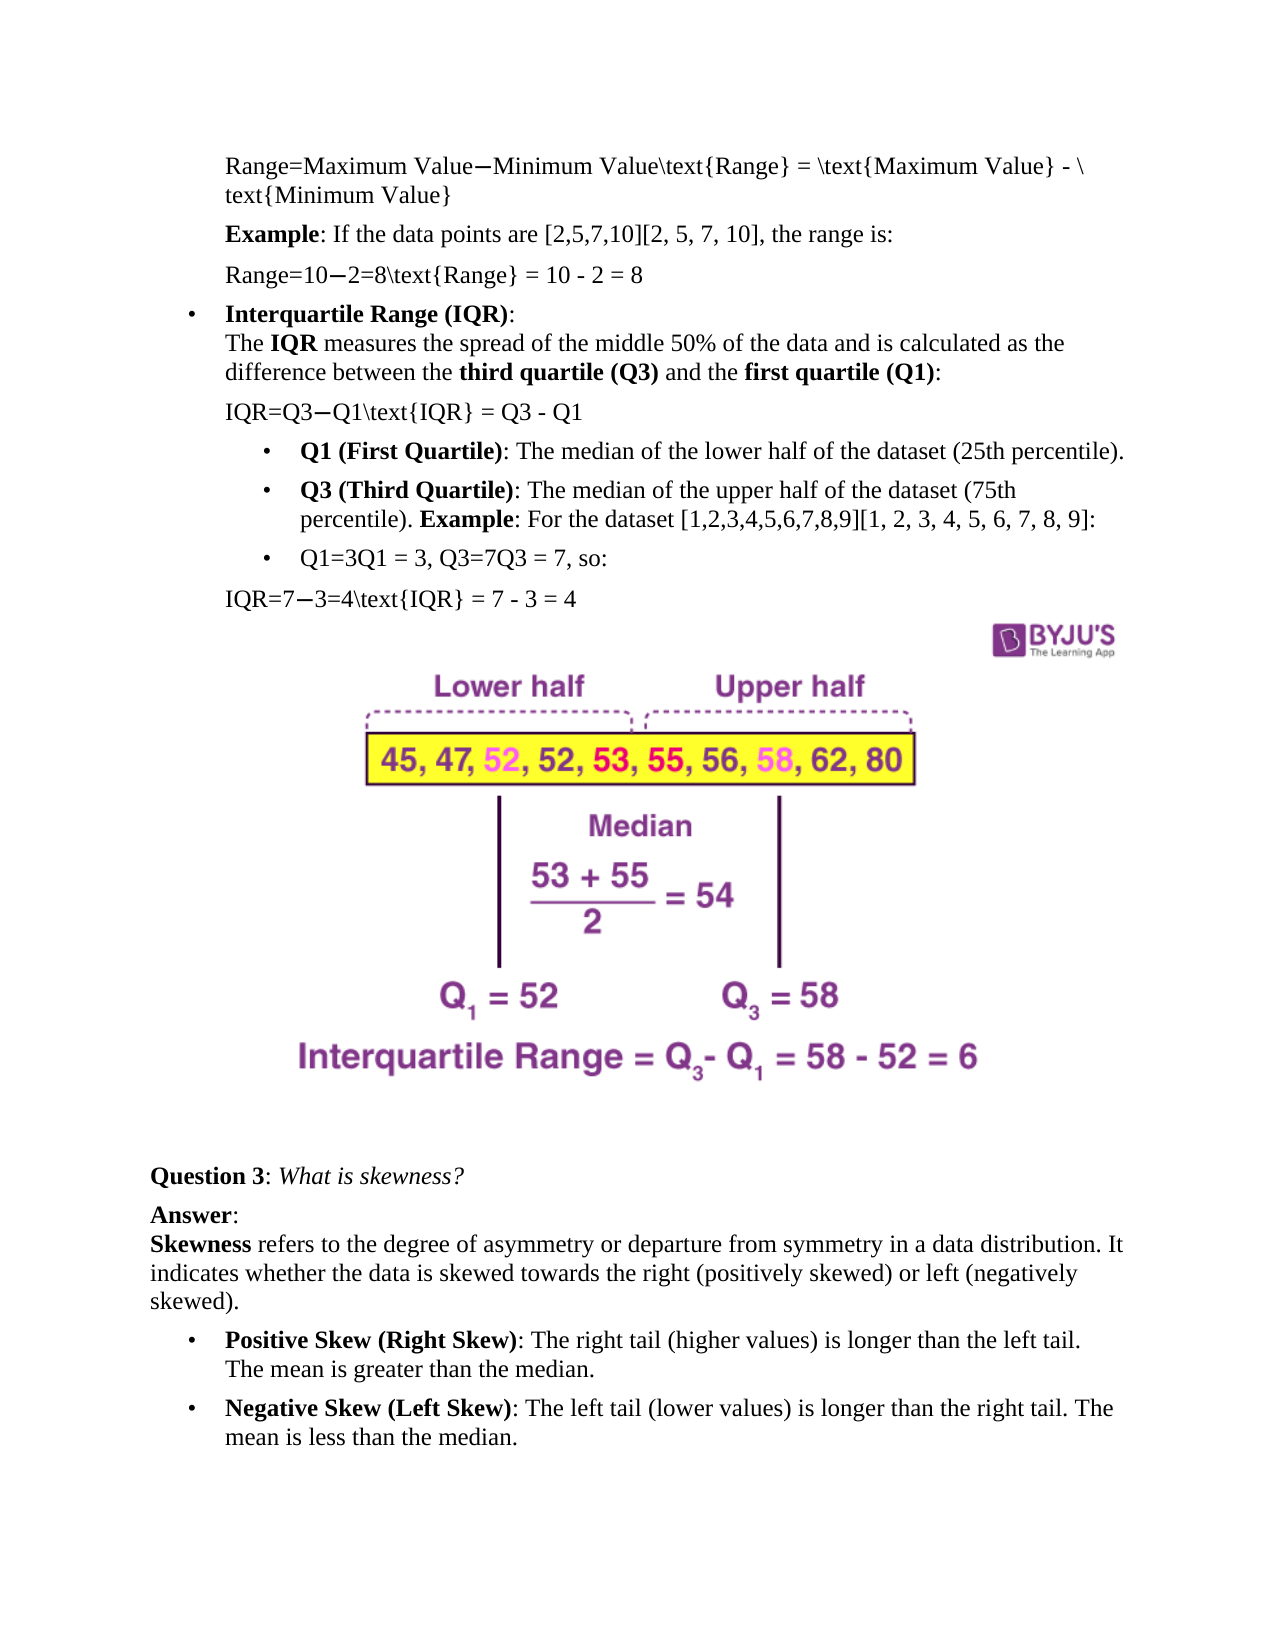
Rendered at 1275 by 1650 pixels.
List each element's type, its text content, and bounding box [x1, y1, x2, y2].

list Negative Skew (Left Skew): The left tail (lower values) is longer than the right tail. The mean is less than the median. [187, 1393, 1125, 1451]
text Answer: Skewness refers to the degree of asymmetry or departure from symmetry in a data distribution. It indicates whether the data is skewed towards the right (positively skewed) or left (negatively skewed). [150, 1200, 1125, 1315]
text Example: If the data points are [2,5,7,10][2, 5, 7, 10], the range is: [225, 219, 1125, 248]
list Q1=3Q1 = 3, Q3=7Q3 = 7, so: [262, 543, 1125, 572]
list Interquartile Range (IQR): The IQR measures the spread of the middle 50% of the data and is calculated as the difference between the third quartile (Q3) and the first quartile (Q1): [187, 299, 1125, 385]
text Range=Maximum Value−Minimum Value\text{Range} = \text{Maximum Value} - \text{Minimum Value} [225, 150, 1125, 209]
picture [150, 612, 1125, 1122]
list Q3 (Third Quartile): The median of the upper half of the dataset (75th percentile). Example: For the dataset [1,2,3,4,5,6,7,8,9][1, 2, 3, 4, 5, 6, 7, 8, 9]: [262, 476, 1125, 533]
list Positive Skew (Right Skew): The right tail (higher values) is longer than the left tail. The mean is greater than the median. [187, 1326, 1125, 1383]
list Q1 (First Quartile): The median of the lower half of the dataset (25th percentile). [262, 436, 1125, 465]
text IQR=7−3=4\text{IQR} = 7 - 3 = 4 [225, 583, 1125, 612]
text Range=10−2=8\text{Range} = 10 - 2 = 8 [225, 258, 1125, 289]
text Question 3: What is skewness? [150, 1161, 1125, 1190]
text IQR=Q3−Q1\text{IQR} = Q3 - Q1 [225, 396, 1125, 426]
